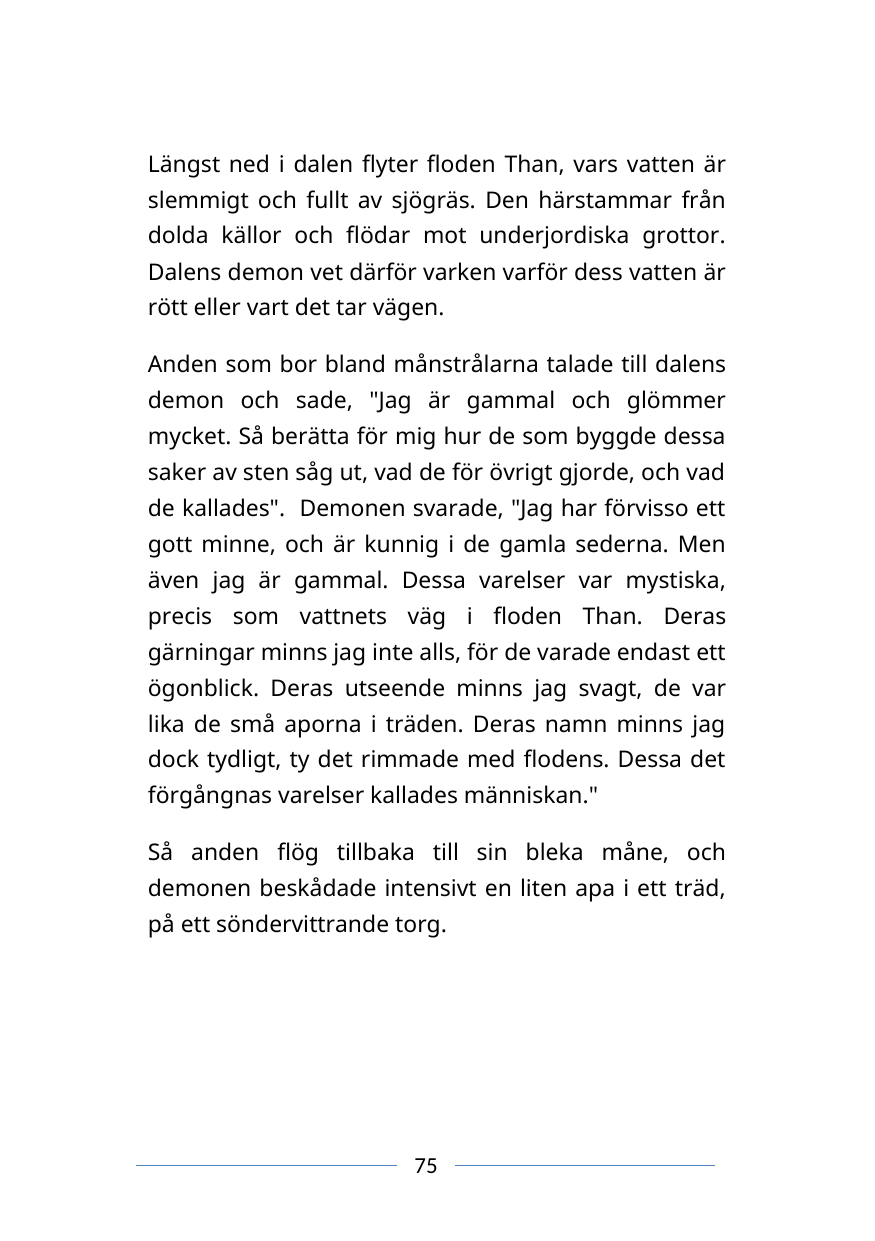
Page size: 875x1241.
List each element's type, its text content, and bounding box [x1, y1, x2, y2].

text Anden som bor bland månstrålarna talade till dalens demon och sade, "Jag är gammal och glömmer mycket. Så berätta för mig hur de som byggde dessa saker av sten såg ut, vad de för övrigt gjorde, och vad de kallades". Demonen svarade, "Jag har förvisso ett gott minne, och är kunnig i de gamla sederna. Men även jag är gammal. Dessa varelser var mystiska, precis som vattnets väg i floden Than. Deras gärningar minns jag inte alls, för de varade endast ett ögonblick. Deras utseende minns jag svagt, de var lika de små aporna i träden. Deras namn minns jag dock tydligt, ty det rimmade med flodens. Dessa det förgångnas varelser kallades människan." [148, 348, 726, 811]
text Så anden flög tillbaka till sin bleka måne, och demonen beskådade intensivt en liten apa i ett träd, på ett söndervittrande torg. [148, 836, 726, 939]
text Längst ned i dalen flyter floden Than, vars vatten är slemmigt och fullt av sjögräs. Den härstammar från dolda källor och flödar mot underjordiska grottor. Dalens demon vet därför varken varför dess vatten är rött eller vart det tar vägen. [148, 148, 726, 323]
